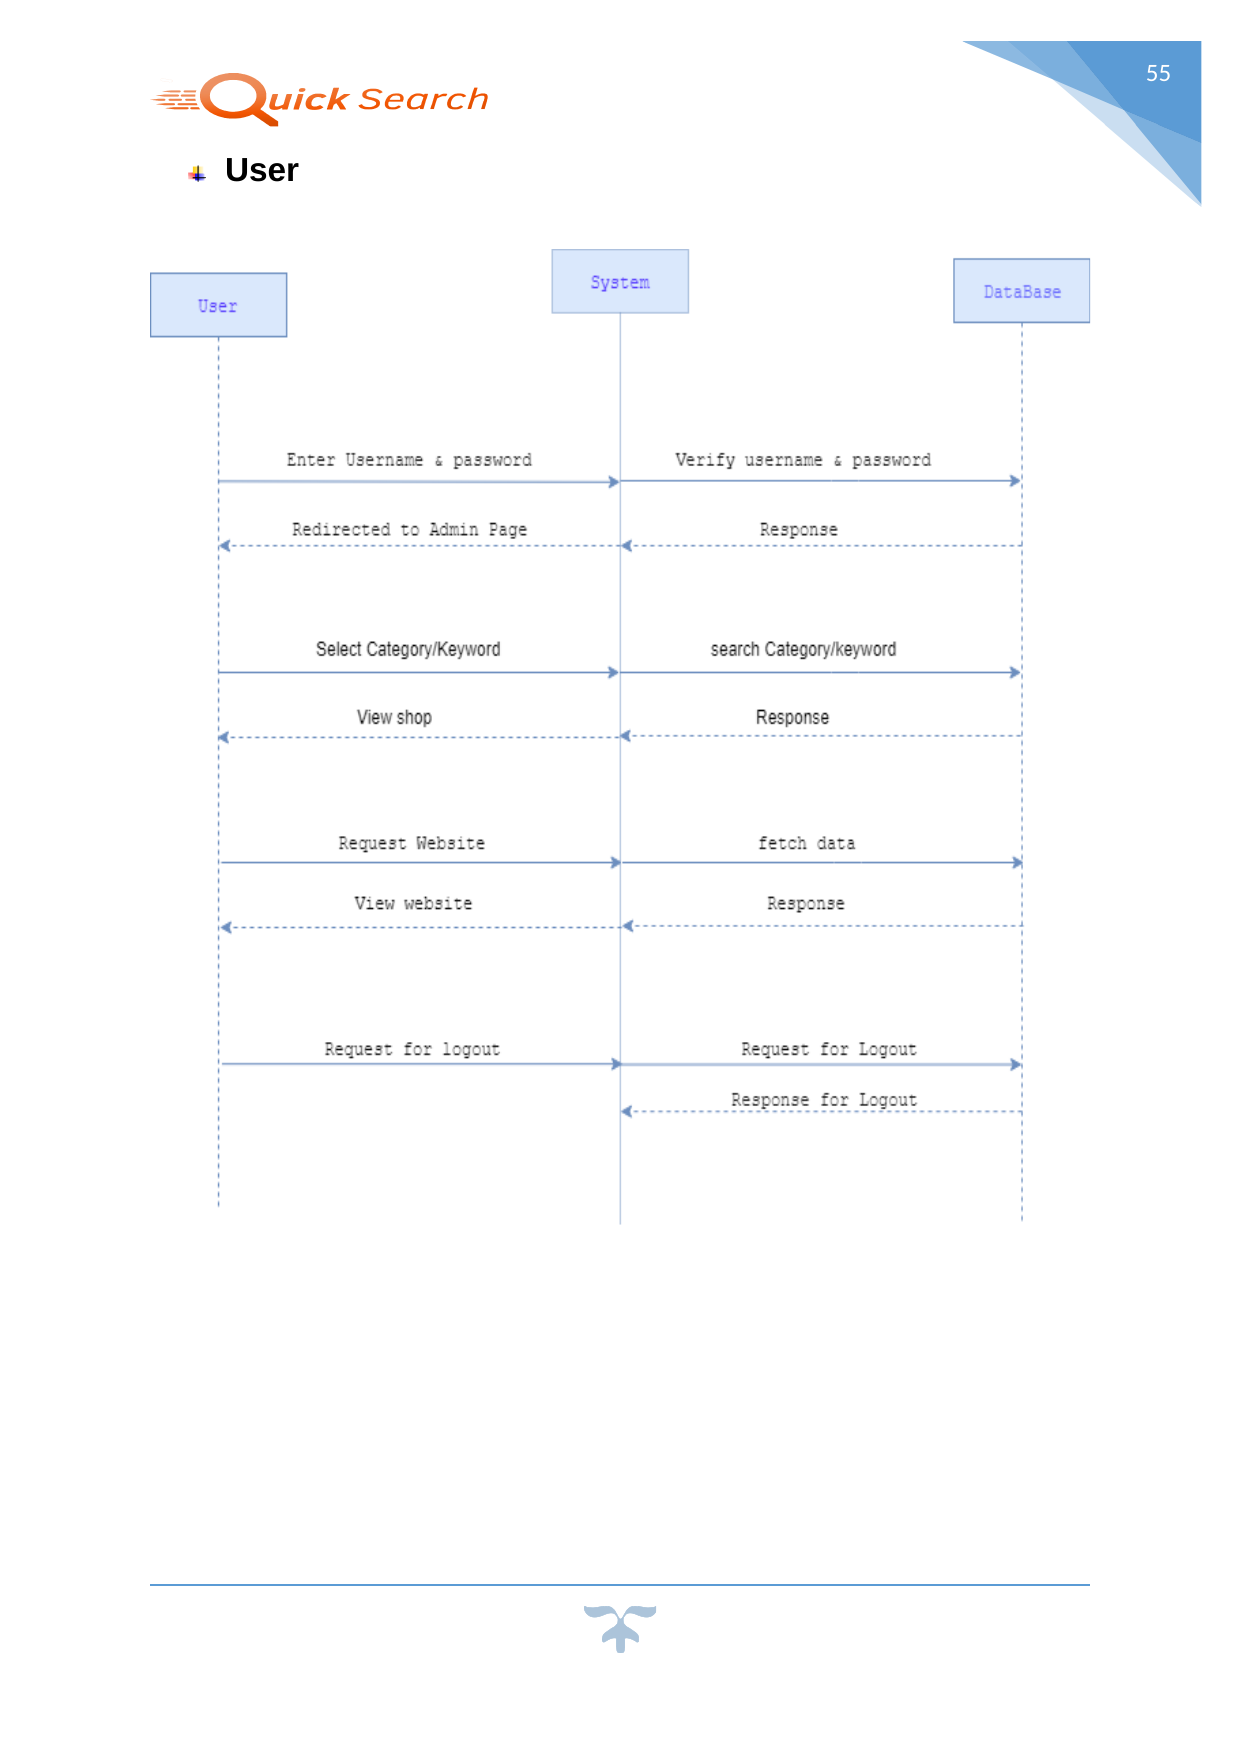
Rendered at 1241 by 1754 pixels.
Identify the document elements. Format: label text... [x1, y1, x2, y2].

picture [962, 41, 1202, 207]
picture [150, 73, 488, 130]
list User [187, 150, 1090, 188]
picture [150, 249, 1091, 1228]
picture [188, 164, 206, 182]
